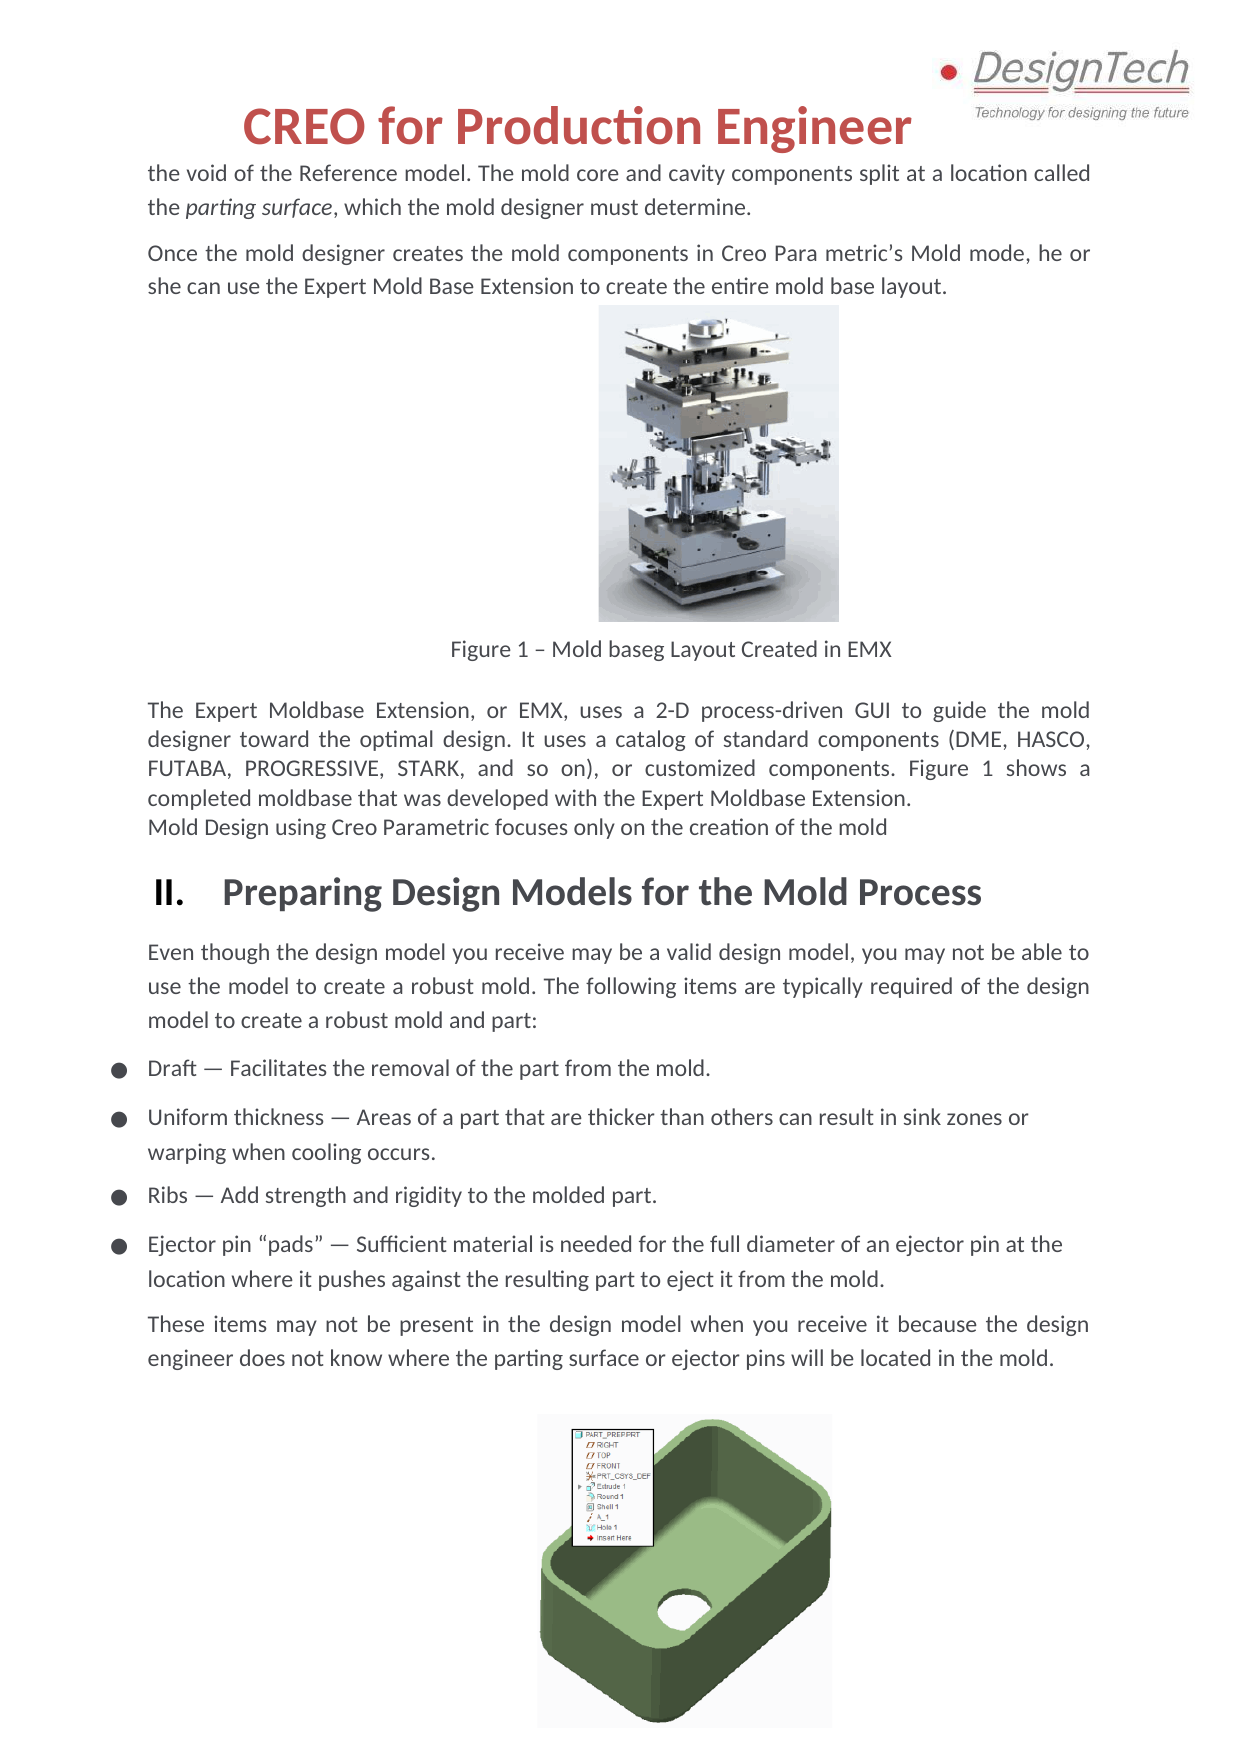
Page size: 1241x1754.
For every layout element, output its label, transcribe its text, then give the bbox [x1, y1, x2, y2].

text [147, 158, 1093, 222]
text Even though the design model you receive may be a valid design model, you may not be able to use the model to create a robust mold. The following items are typically required of the design model to create a robust mold and part: [147, 937, 1092, 1034]
picture [932, 42, 1195, 127]
subtitle Preparing Design Models for the Mold Process [185, 867, 1194, 916]
text Once the mold designer creates the mold components in Creo Para metric’s Mold mode, he or she can use the Expert Mold Base Extension to create the entire mold base layout. [147, 238, 1093, 301]
list Draft — Facilitates the removal of the part from the mold. [110, 1045, 1194, 1088]
text Figure 1 – Mold baseg Layout Created in EMX [147, 634, 1194, 664]
text These items may not be present in the design model when you receive it because the design engineer does not know where the parting surface or ejector pins will be located in the mold. [147, 1309, 1092, 1373]
picture [537, 1414, 833, 1728]
text Mold Design using Creo Parametric focuses only on the creation of the mold [147, 812, 1194, 841]
list Ejector pin “pads” — Sufficient material is needed for the full diameter of an ejector pin at the location where it pushes against the resulting part to eject it from the mold. [110, 1222, 1092, 1294]
text The Expert Moldbase Extension, or EMX, uses a 2-D process-driven GUI to guide the mold designer toward the optimal design. It uses a catalog of standard components (DME, HASCO, FUTABA, PROGRESSIVE, STARK, and so on), or customized components. Figure 1 shows a completed moldbase that was developed with the Expert Moldbase Extension. [147, 695, 1093, 812]
picture [598, 305, 839, 622]
list Uniform thickness — Areas of a part that are thicker than others can result in sink zones or warping when cooling occurs. [110, 1094, 1092, 1166]
list Ribs — Add strength and rigidity to the molded part. [110, 1173, 1194, 1215]
